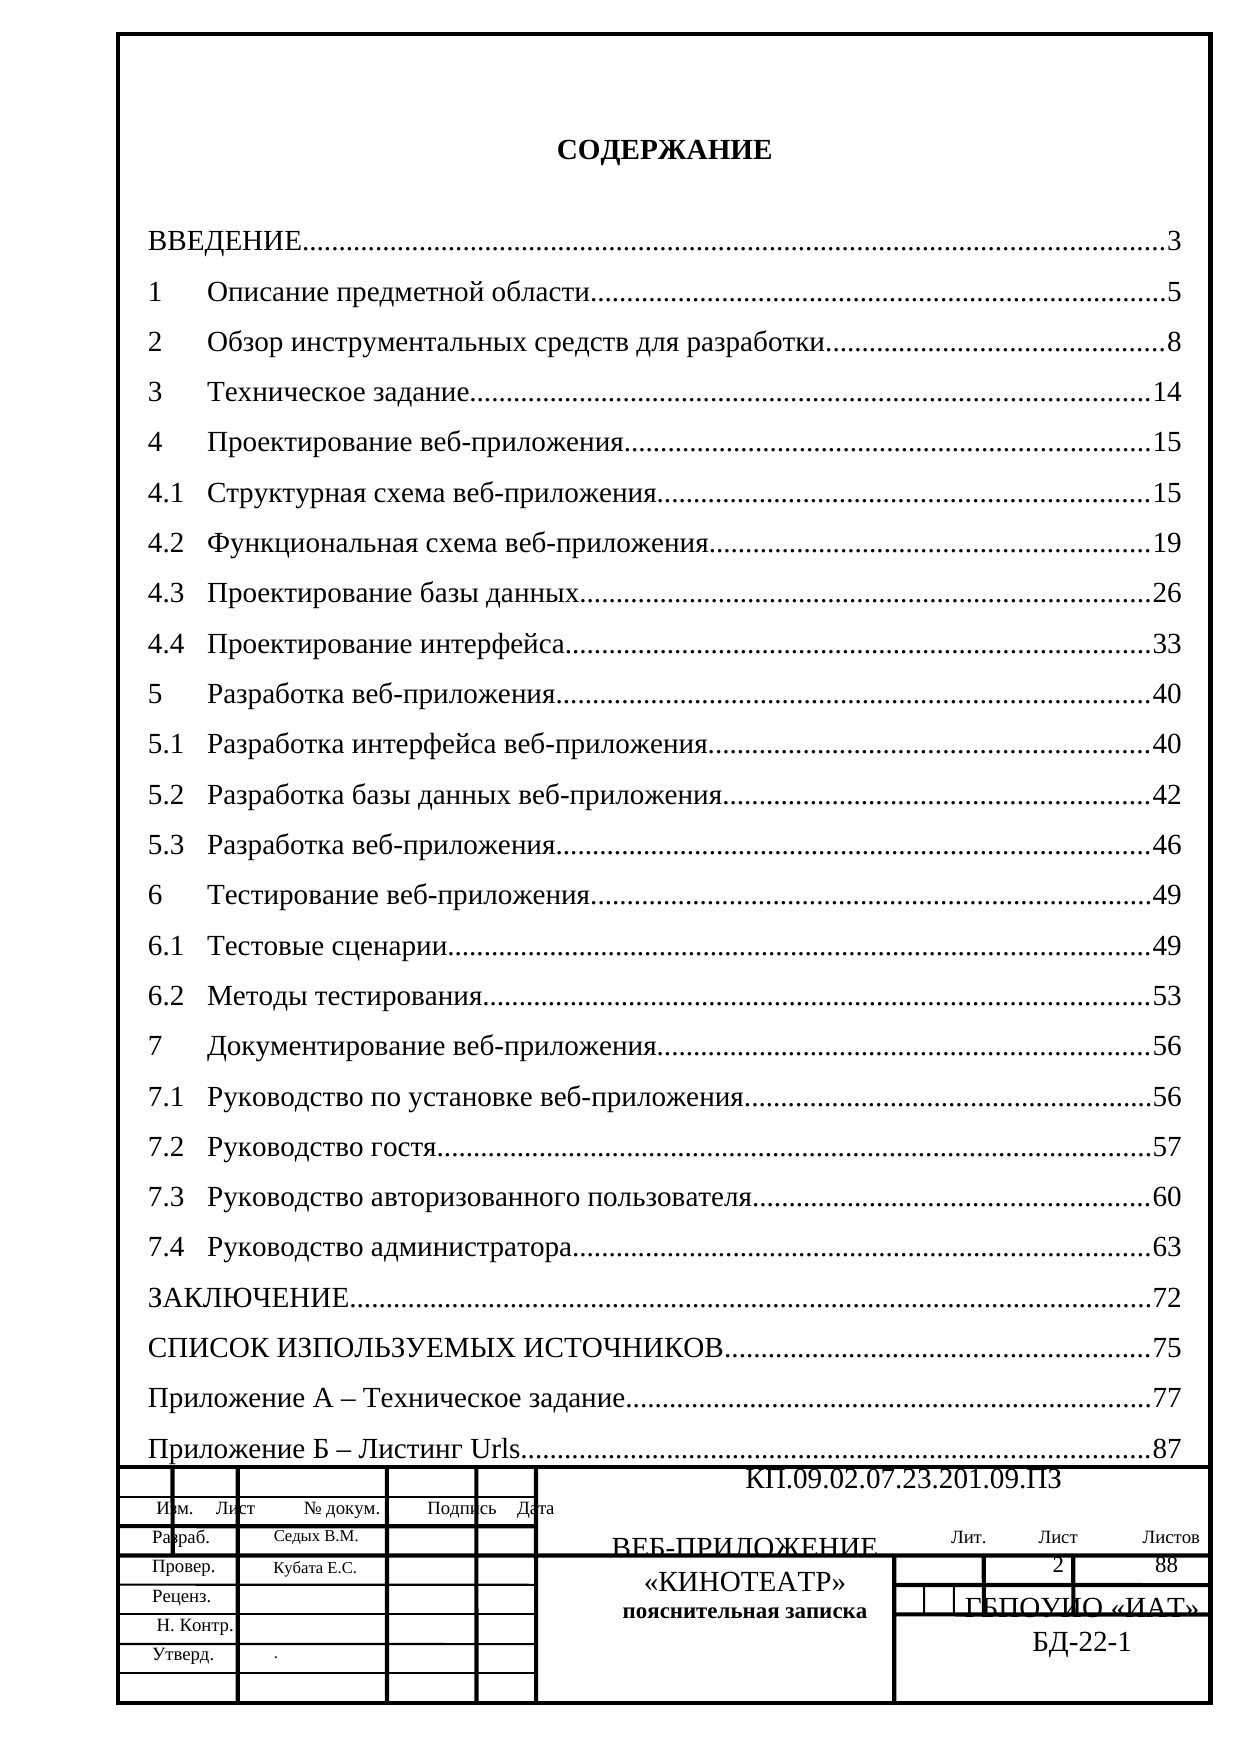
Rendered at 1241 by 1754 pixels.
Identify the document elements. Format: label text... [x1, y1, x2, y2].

text СОДЕРЖАНИЕ [148, 132, 1181, 166]
